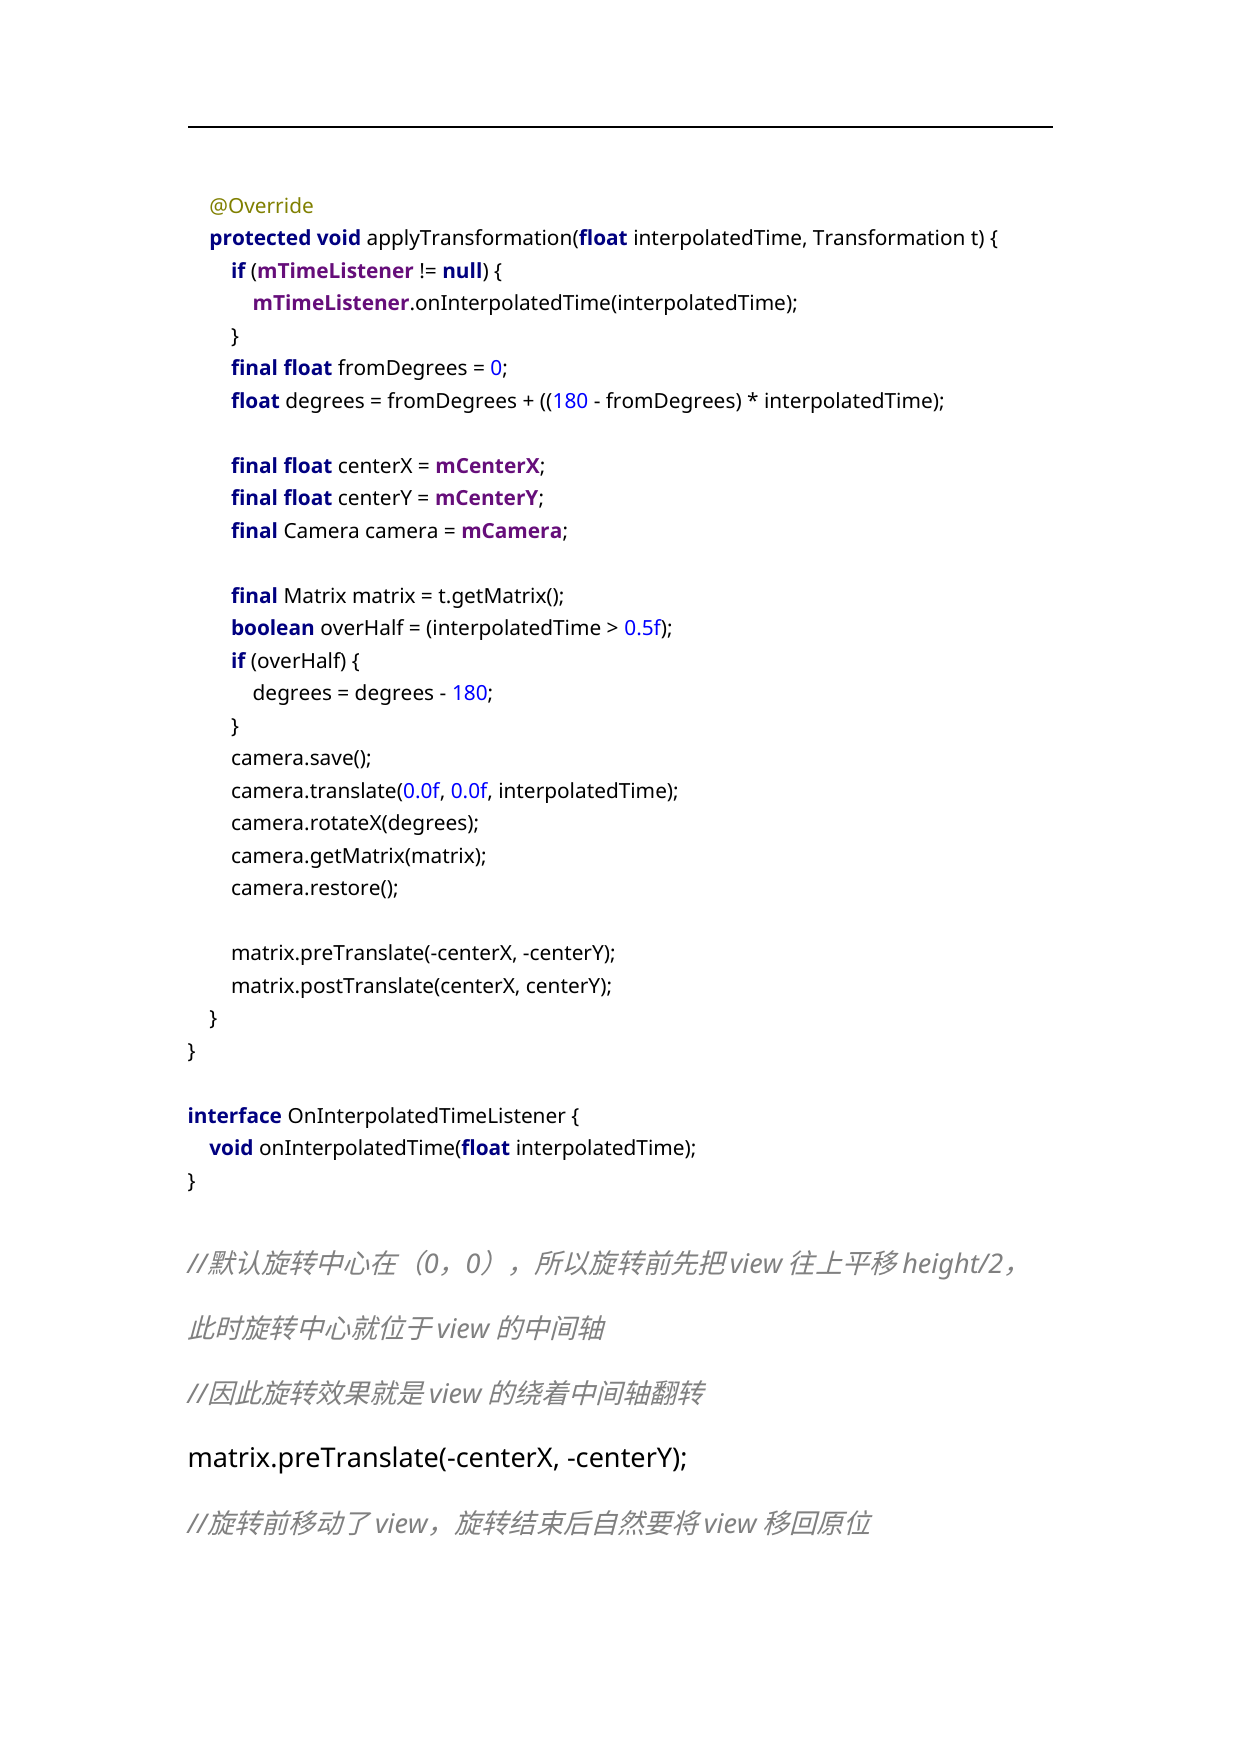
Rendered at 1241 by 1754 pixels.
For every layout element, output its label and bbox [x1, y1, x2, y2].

text [187, 1229, 1053, 1554]
text [187, 156, 1053, 1196]
